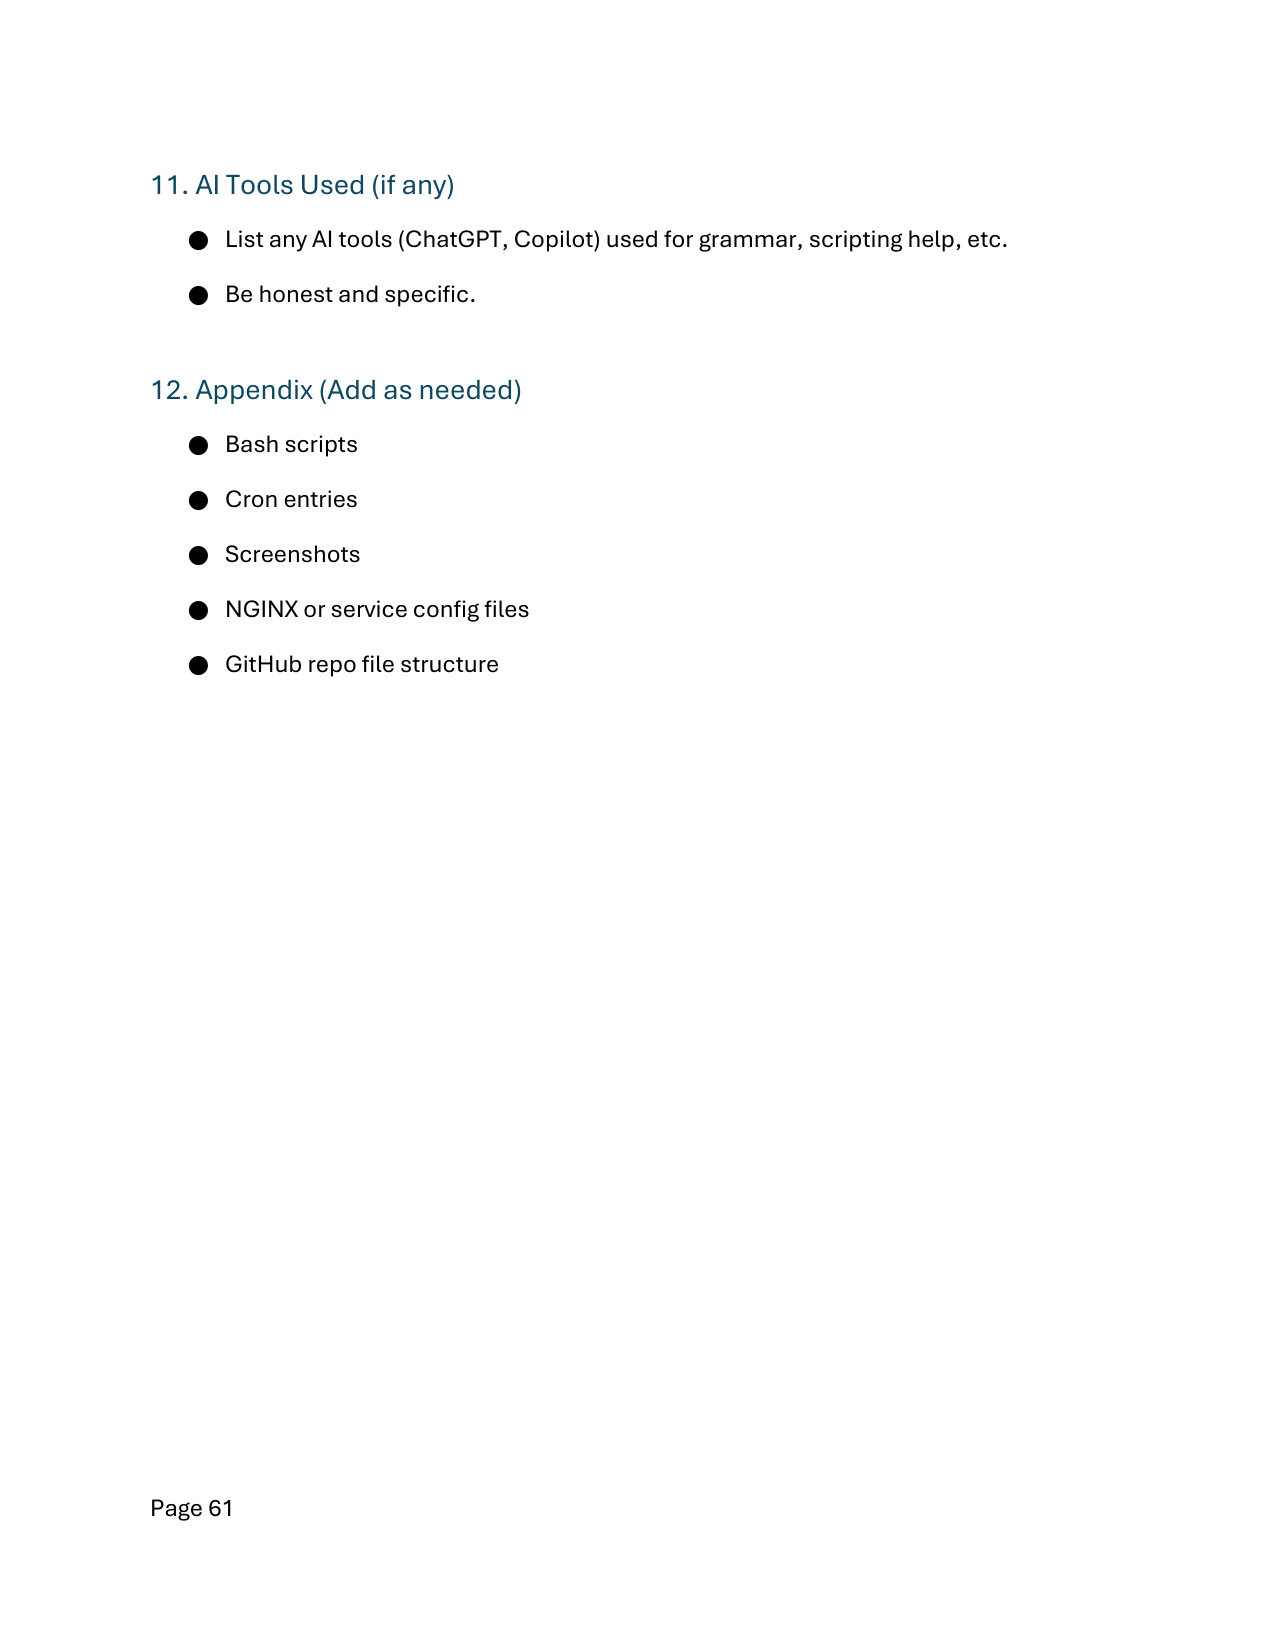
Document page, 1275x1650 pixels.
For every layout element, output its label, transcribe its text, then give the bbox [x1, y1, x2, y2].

list Screenshots [187, 526, 1125, 577]
list Cron entries [187, 471, 1125, 522]
list Bash scripts [187, 416, 1125, 467]
subtitle 11. AI Tools Used (if any) [150, 167, 1125, 202]
subtitle 12. Appendix (Add as needed) [150, 372, 1125, 408]
list List any AI tools (ChatGPT, Copilot) used for grammar, scripting help, etc. [187, 211, 1125, 262]
list GitHub repo file structure [187, 636, 1125, 687]
list Be honest and specific. [187, 266, 1125, 317]
list NGINX or service config files [187, 581, 1125, 632]
